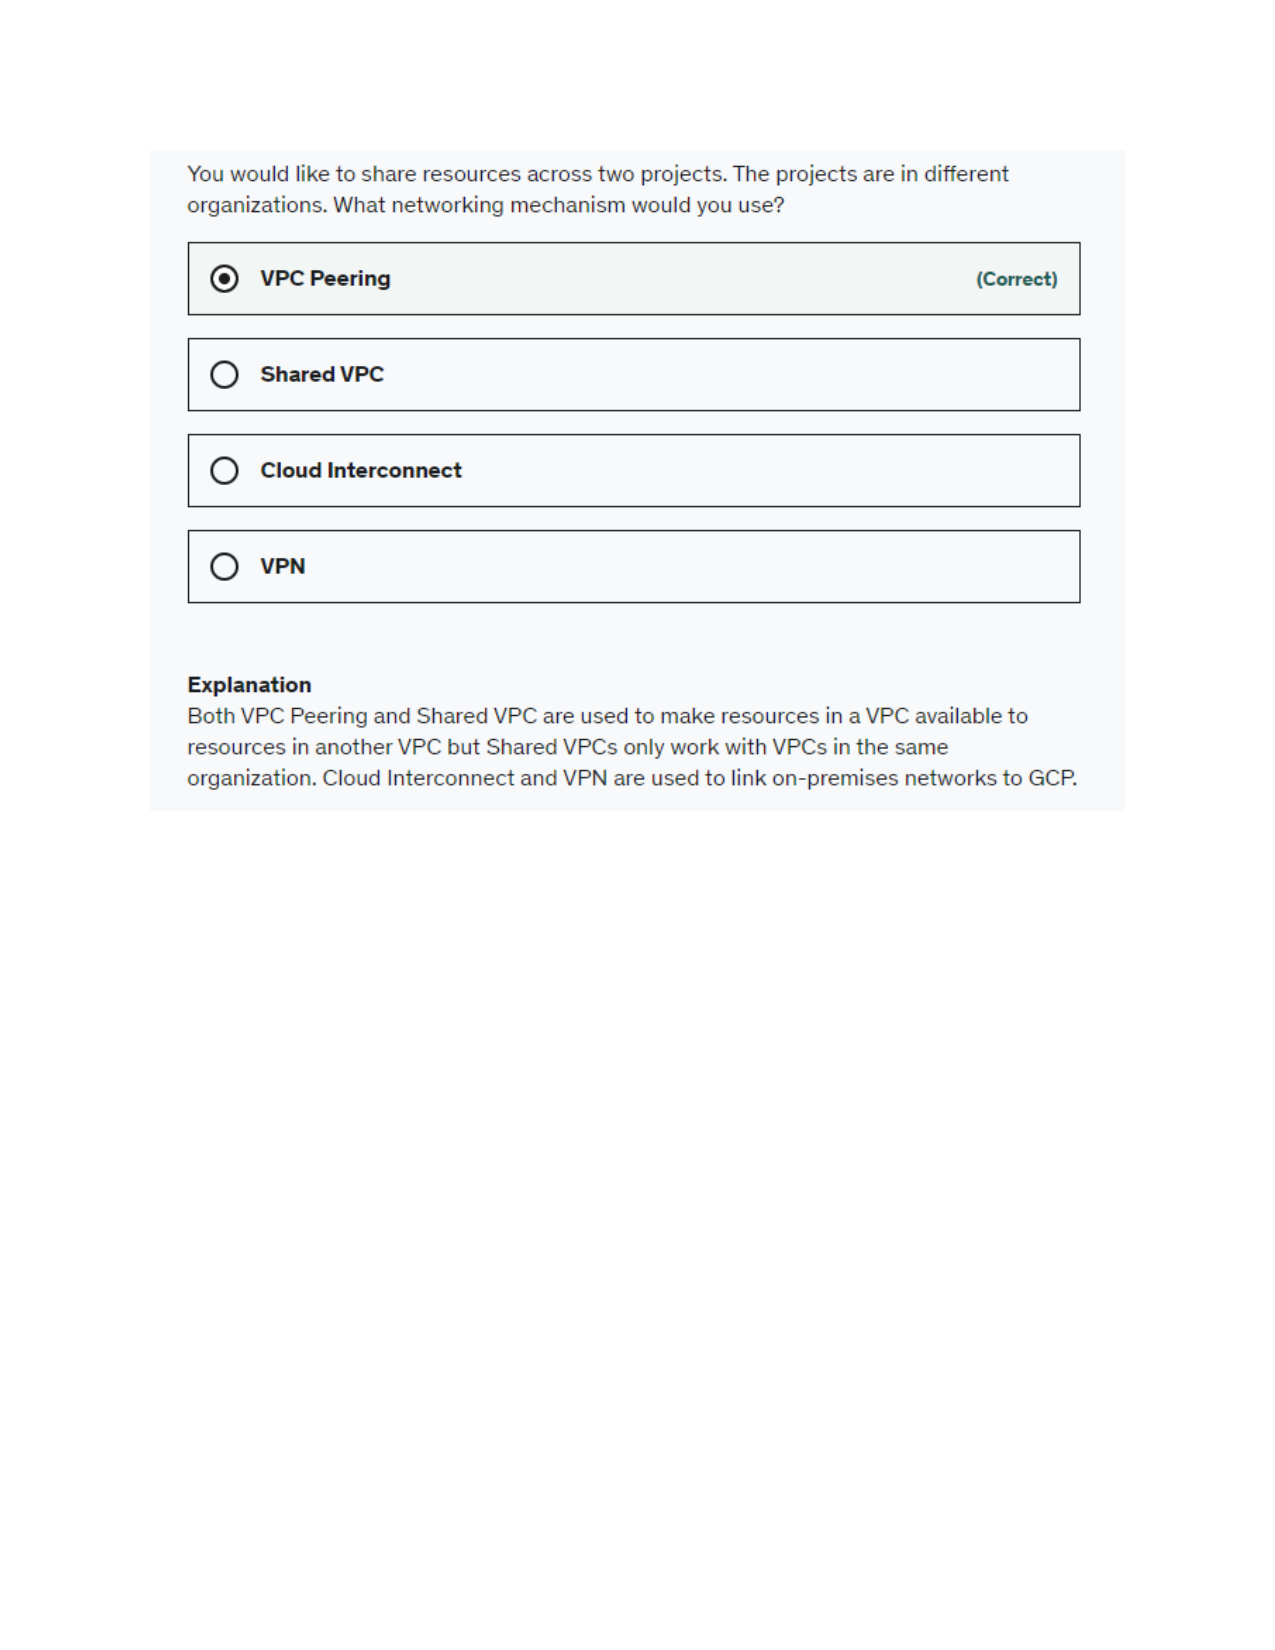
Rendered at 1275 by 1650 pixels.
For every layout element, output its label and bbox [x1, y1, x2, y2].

picture [150, 150, 1125, 811]
